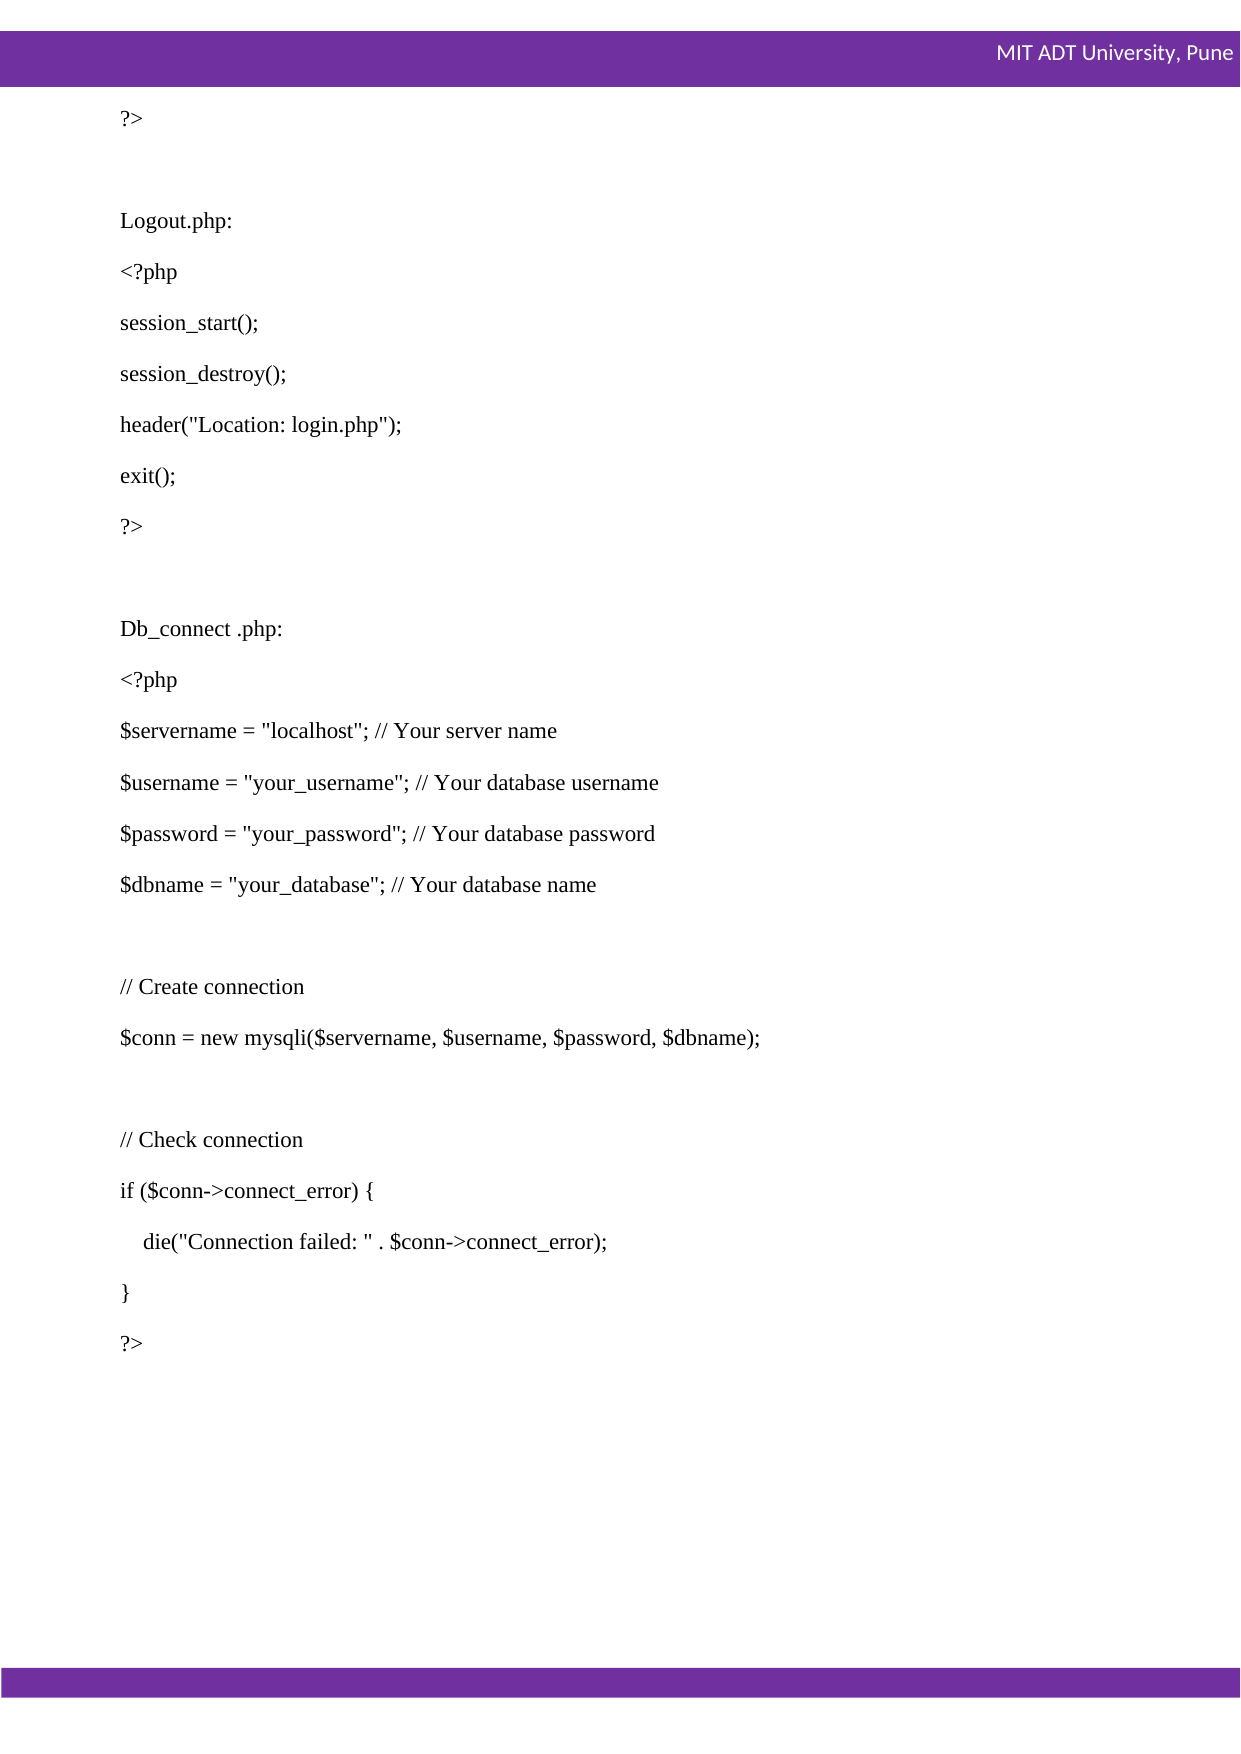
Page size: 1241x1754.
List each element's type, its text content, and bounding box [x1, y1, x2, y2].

text // Create connection [120, 973, 1195, 999]
text $username = "your_username"; // Your database username [120, 768, 1195, 795]
text ?> [120, 105, 1195, 131]
text ?> [120, 513, 1195, 540]
text // Check connection [120, 1126, 1195, 1152]
text header("Location: login.php"); [120, 411, 1195, 438]
text $servername = "localhost"; // Your server name [120, 717, 1195, 744]
text Db_connect .php: [120, 615, 1195, 642]
text Logout.php: [120, 207, 1195, 233]
text <?php [120, 666, 1195, 693]
text session_destroy(); [120, 360, 1195, 387]
text $dbname = "your_database"; // Your database name [120, 871, 1195, 897]
text die("Connection failed: " . $conn->connect_error); [120, 1228, 1195, 1254]
text if ($conn->connect_error) { [120, 1177, 1195, 1203]
text ?> [120, 1330, 1195, 1356]
text exit(); [120, 462, 1195, 489]
text } [120, 1279, 1195, 1305]
text $password = "your_password"; // Your database password [120, 819, 1195, 846]
text session_start(); [120, 309, 1195, 336]
text $conn = new mysqli($servername, $username, $password, $dbname); [120, 1024, 1195, 1050]
text <?php [120, 258, 1195, 284]
